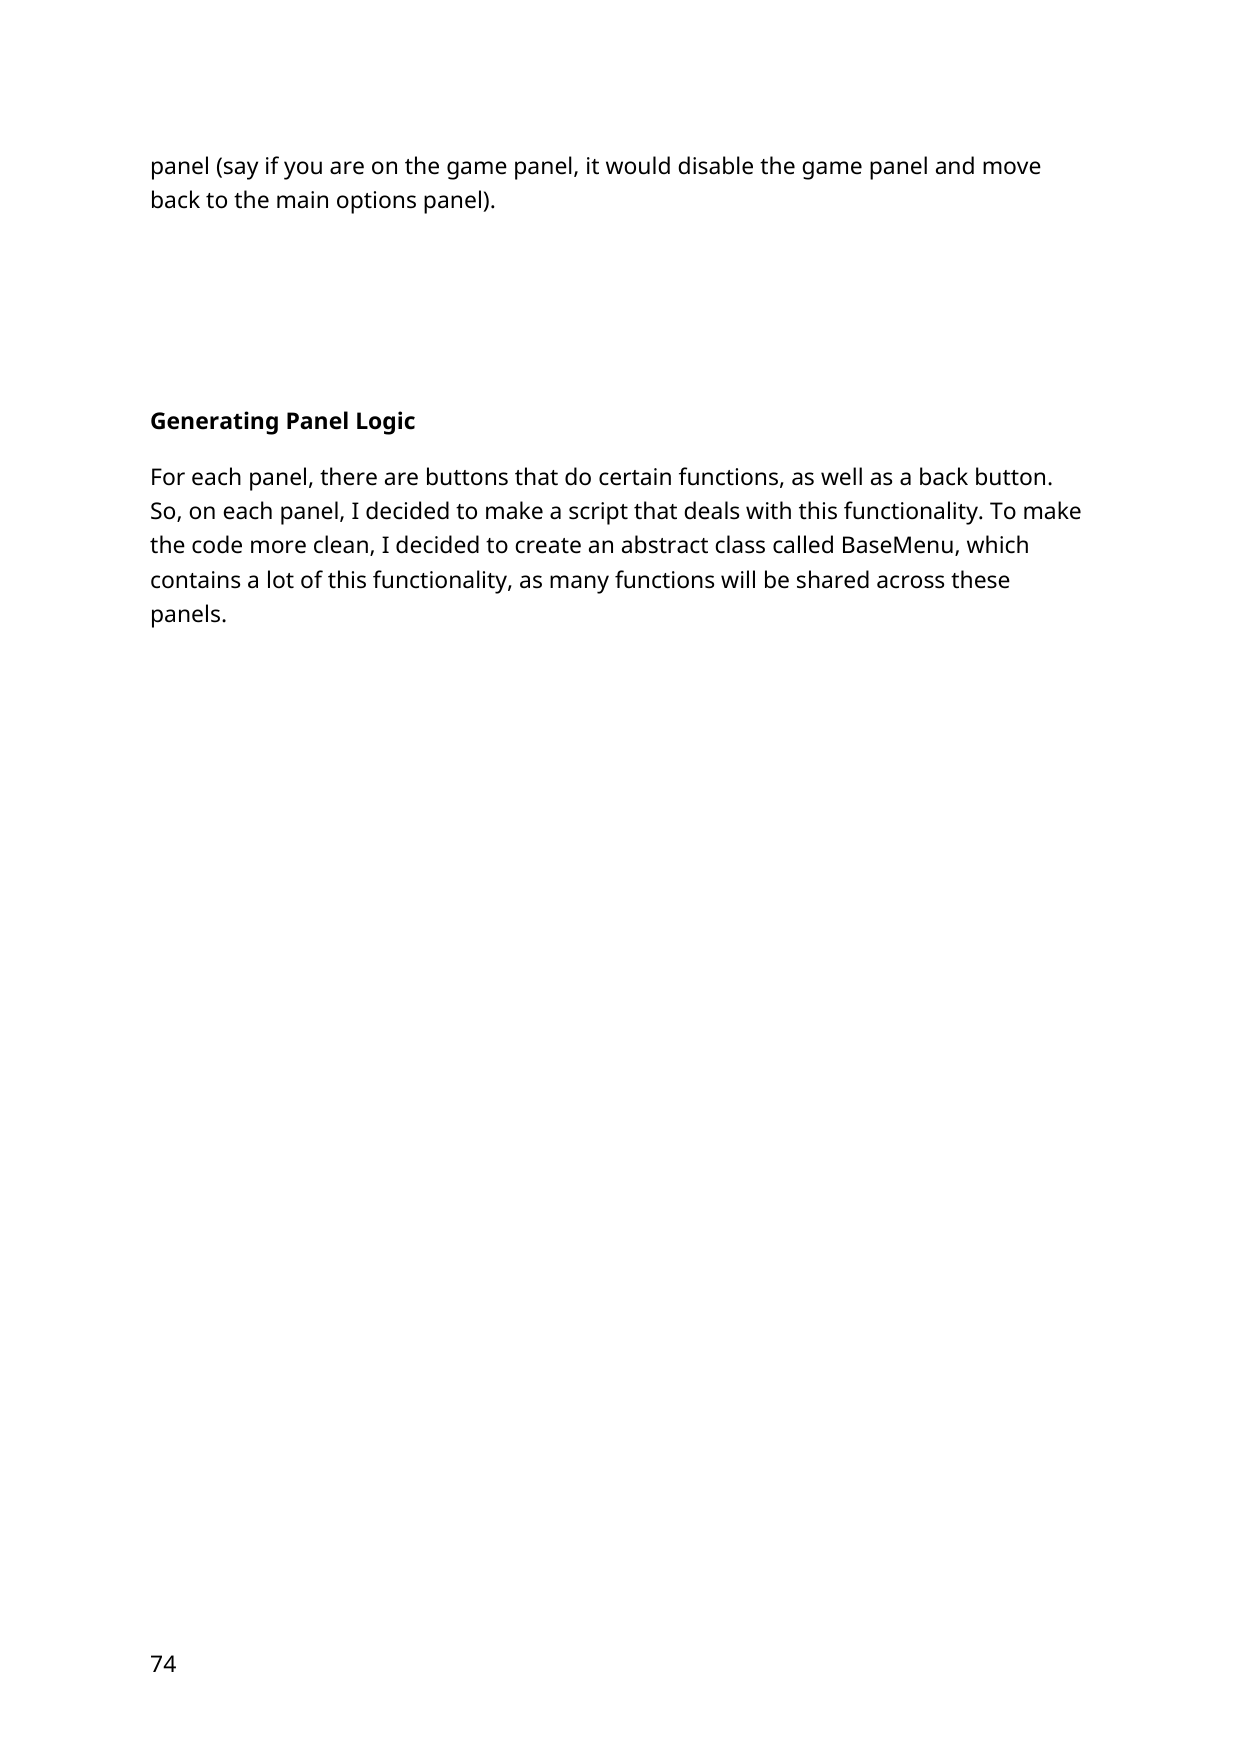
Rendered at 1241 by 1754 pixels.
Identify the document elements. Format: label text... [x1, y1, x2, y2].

text Generating Panel Logic [150, 405, 1090, 436]
text For each panel, there are buttons that do certain functions, as well as a back button. So, on each panel, I decided to make a script that deals with this functionality. To make the code more clean, I decided to create an abstract class called BaseMenu, which contains a lot of this functionality, as many functions will be shared across these panels. [150, 460, 1090, 629]
